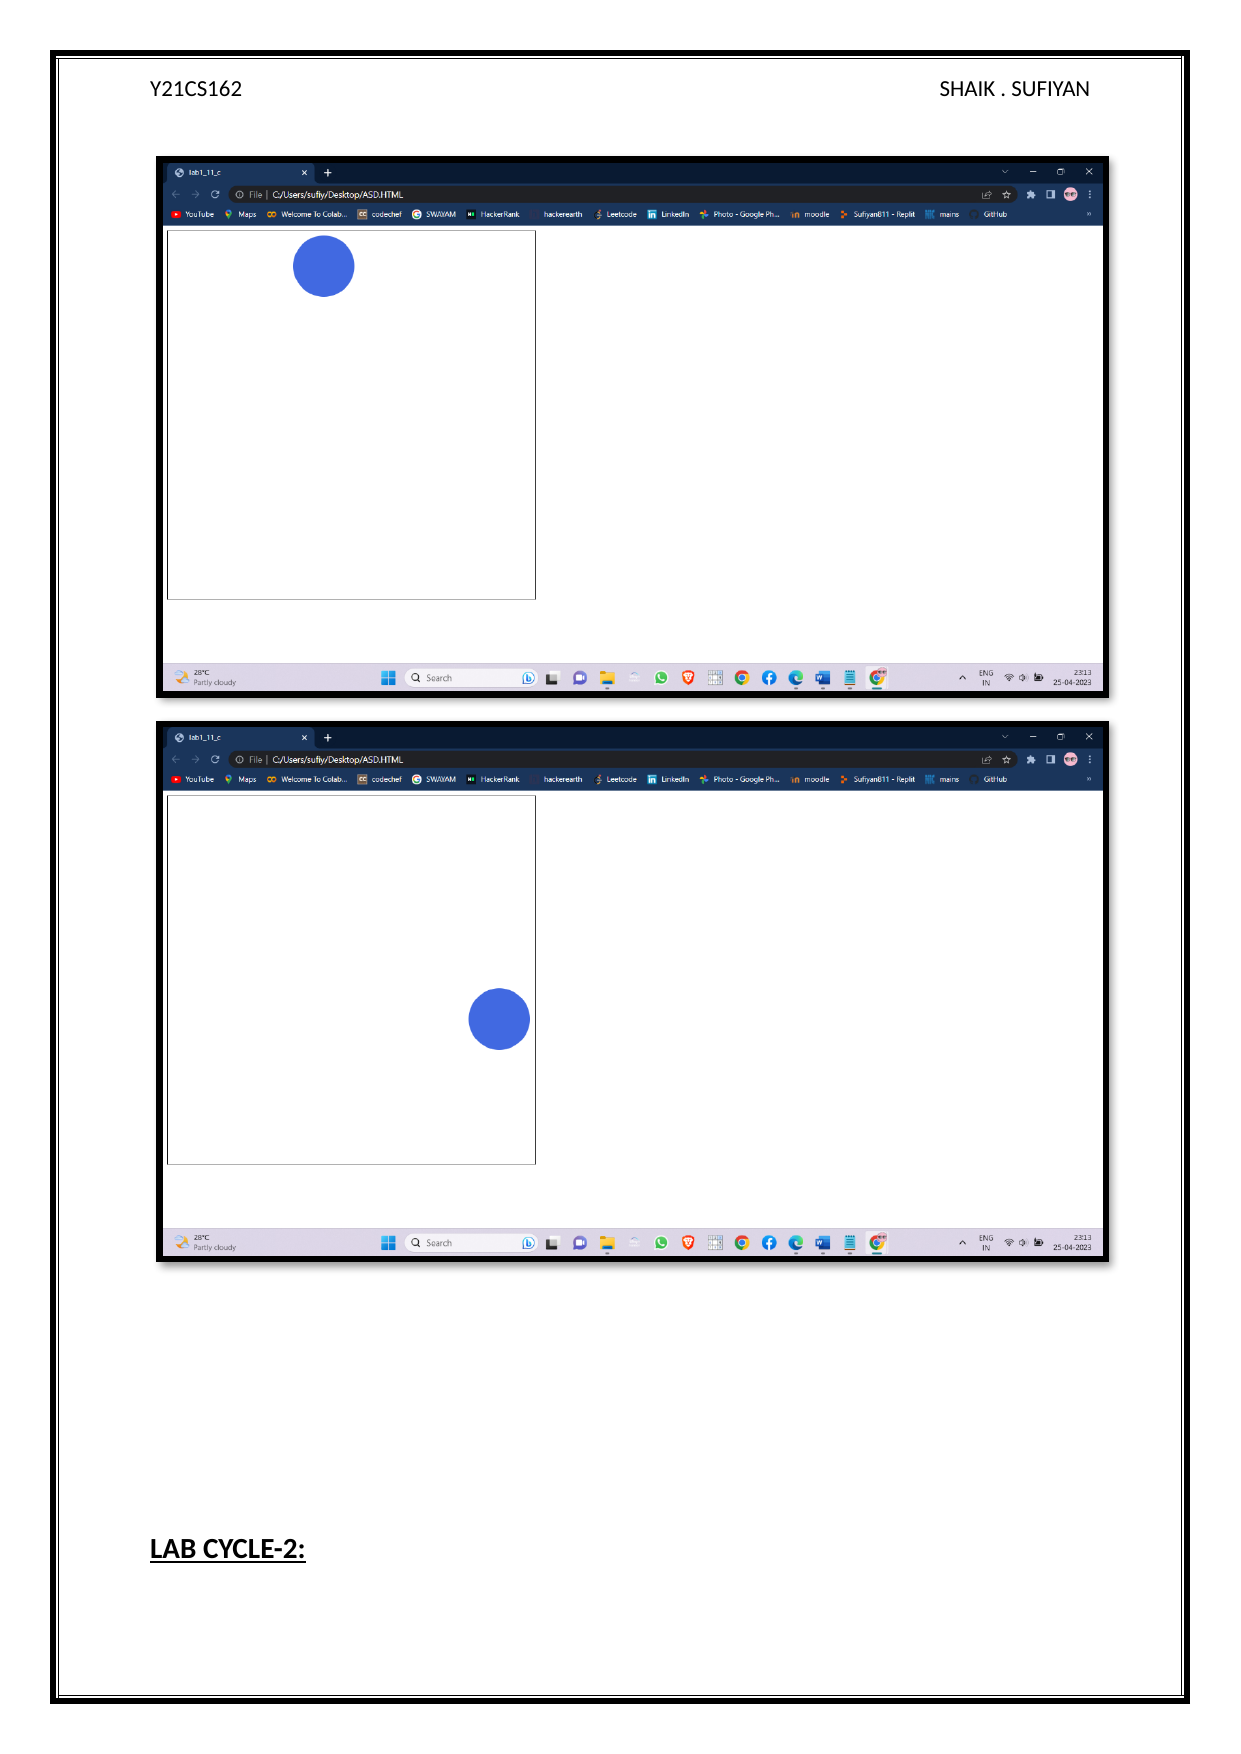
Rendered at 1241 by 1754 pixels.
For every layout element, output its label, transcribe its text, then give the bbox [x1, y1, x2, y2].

picture [163, 163, 1103, 691]
text LAB CYCLE-2: [150, 1531, 1090, 1566]
picture [163, 727, 1103, 1256]
